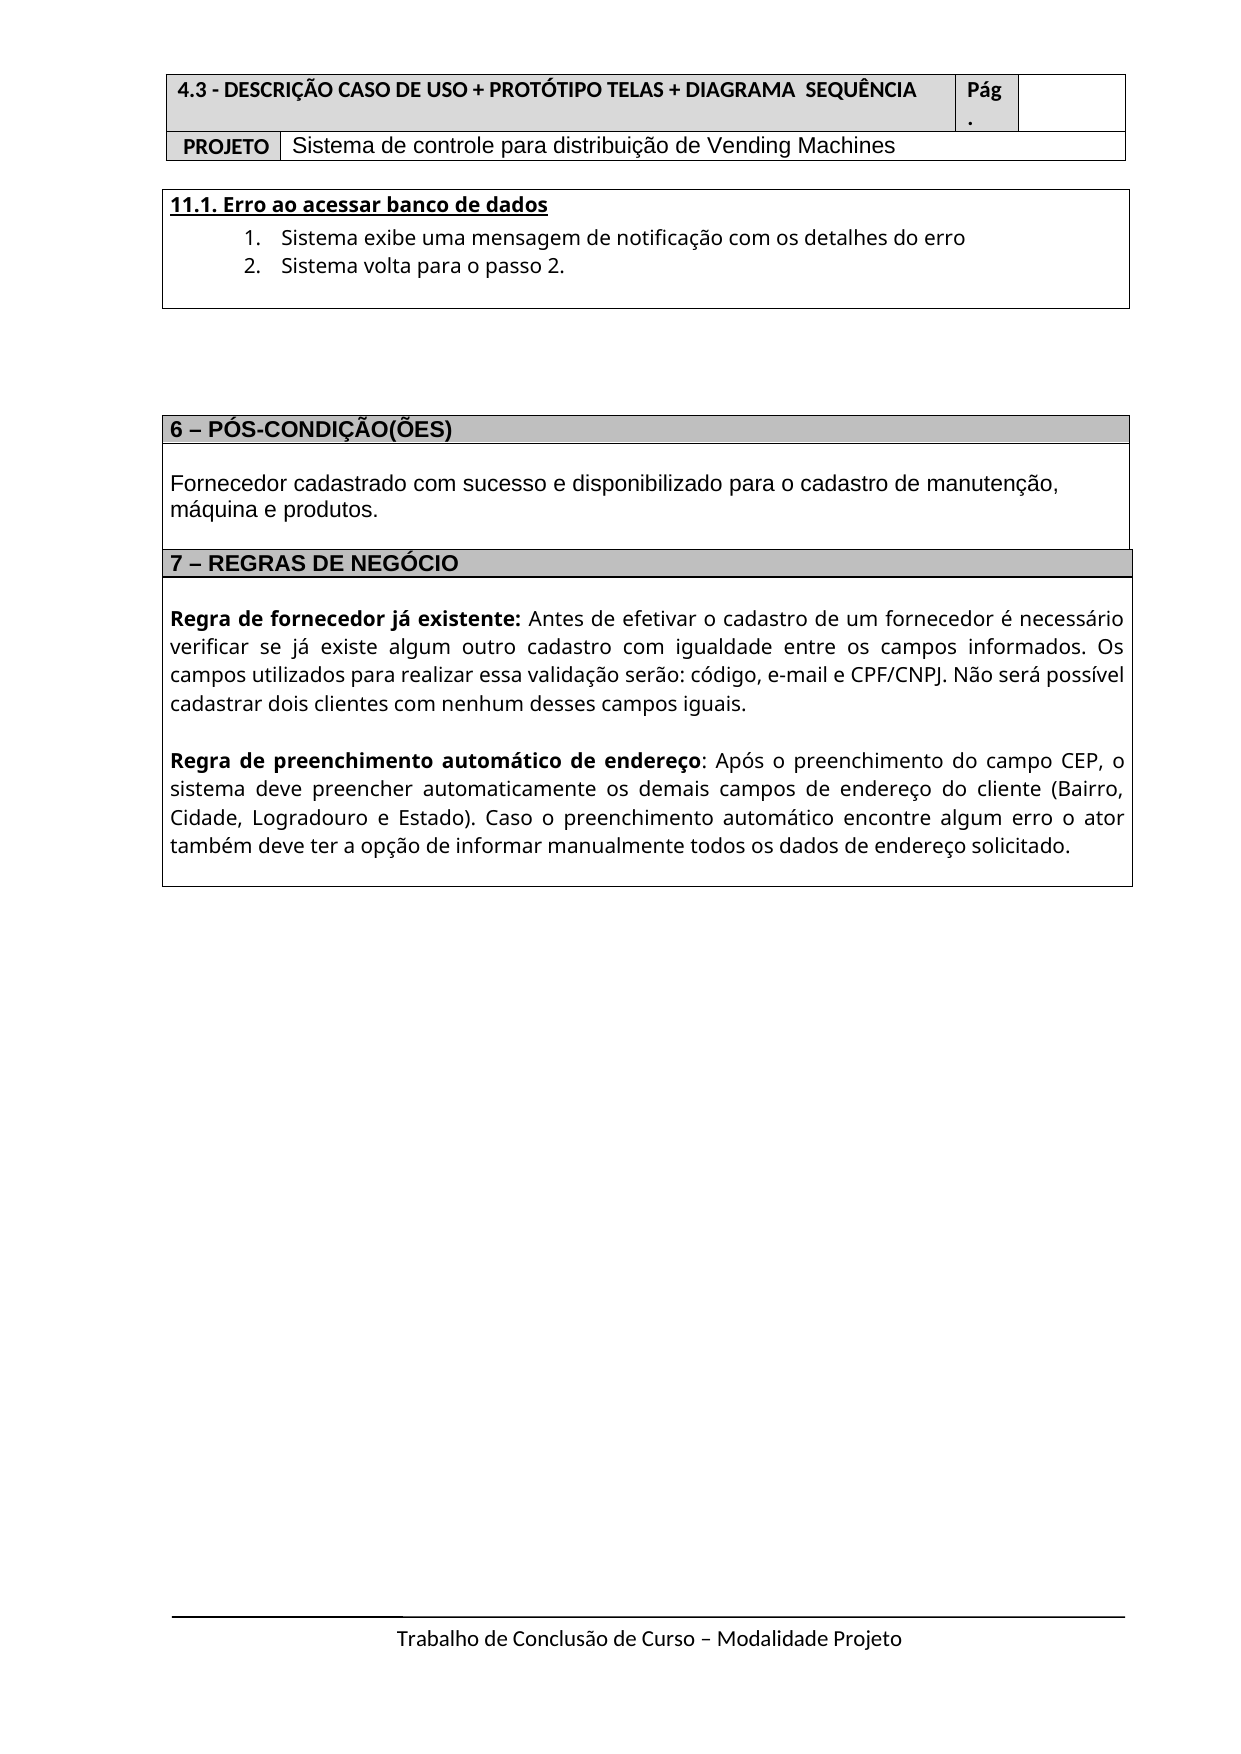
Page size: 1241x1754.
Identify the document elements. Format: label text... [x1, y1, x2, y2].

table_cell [163, 190, 1129, 308]
table_cell Fornecedor cadastrado com sucesso e disponibilizado para o cadastro de manutenção, máquina e produtos. [163, 444, 1129, 549]
table_cell Regra de fornecedor já existente: Antes de efetivar o cadastro de um fornecedor é necessário verificar se já existe algum outro cadastro com igualdade entre os campos informados. Os campos utilizados para realizar essa validação serão: código, e-mail e CPF/CNPJ. Não será possível cadastrar dois clientes com nenhum desses campos iguais. Regra de preenchimento automático de endereço: Após o preenchimento do campo CEP, o sistema deve preencher automaticamente os demais campos de endereço do cliente (Bairro, Cidade, Logradouro e Estado). Caso o preenchimento automático encontre algum erro o ator também deve ter a opção de informar manualmente todos os dados de endereço solicitado. [163, 578, 1132, 886]
table_cell 7 – REGRAS DE NEGÓCIO [163, 550, 1132, 576]
table_header 6 – PÓS-CONDIÇÃO(ÕES) [163, 416, 1129, 442]
